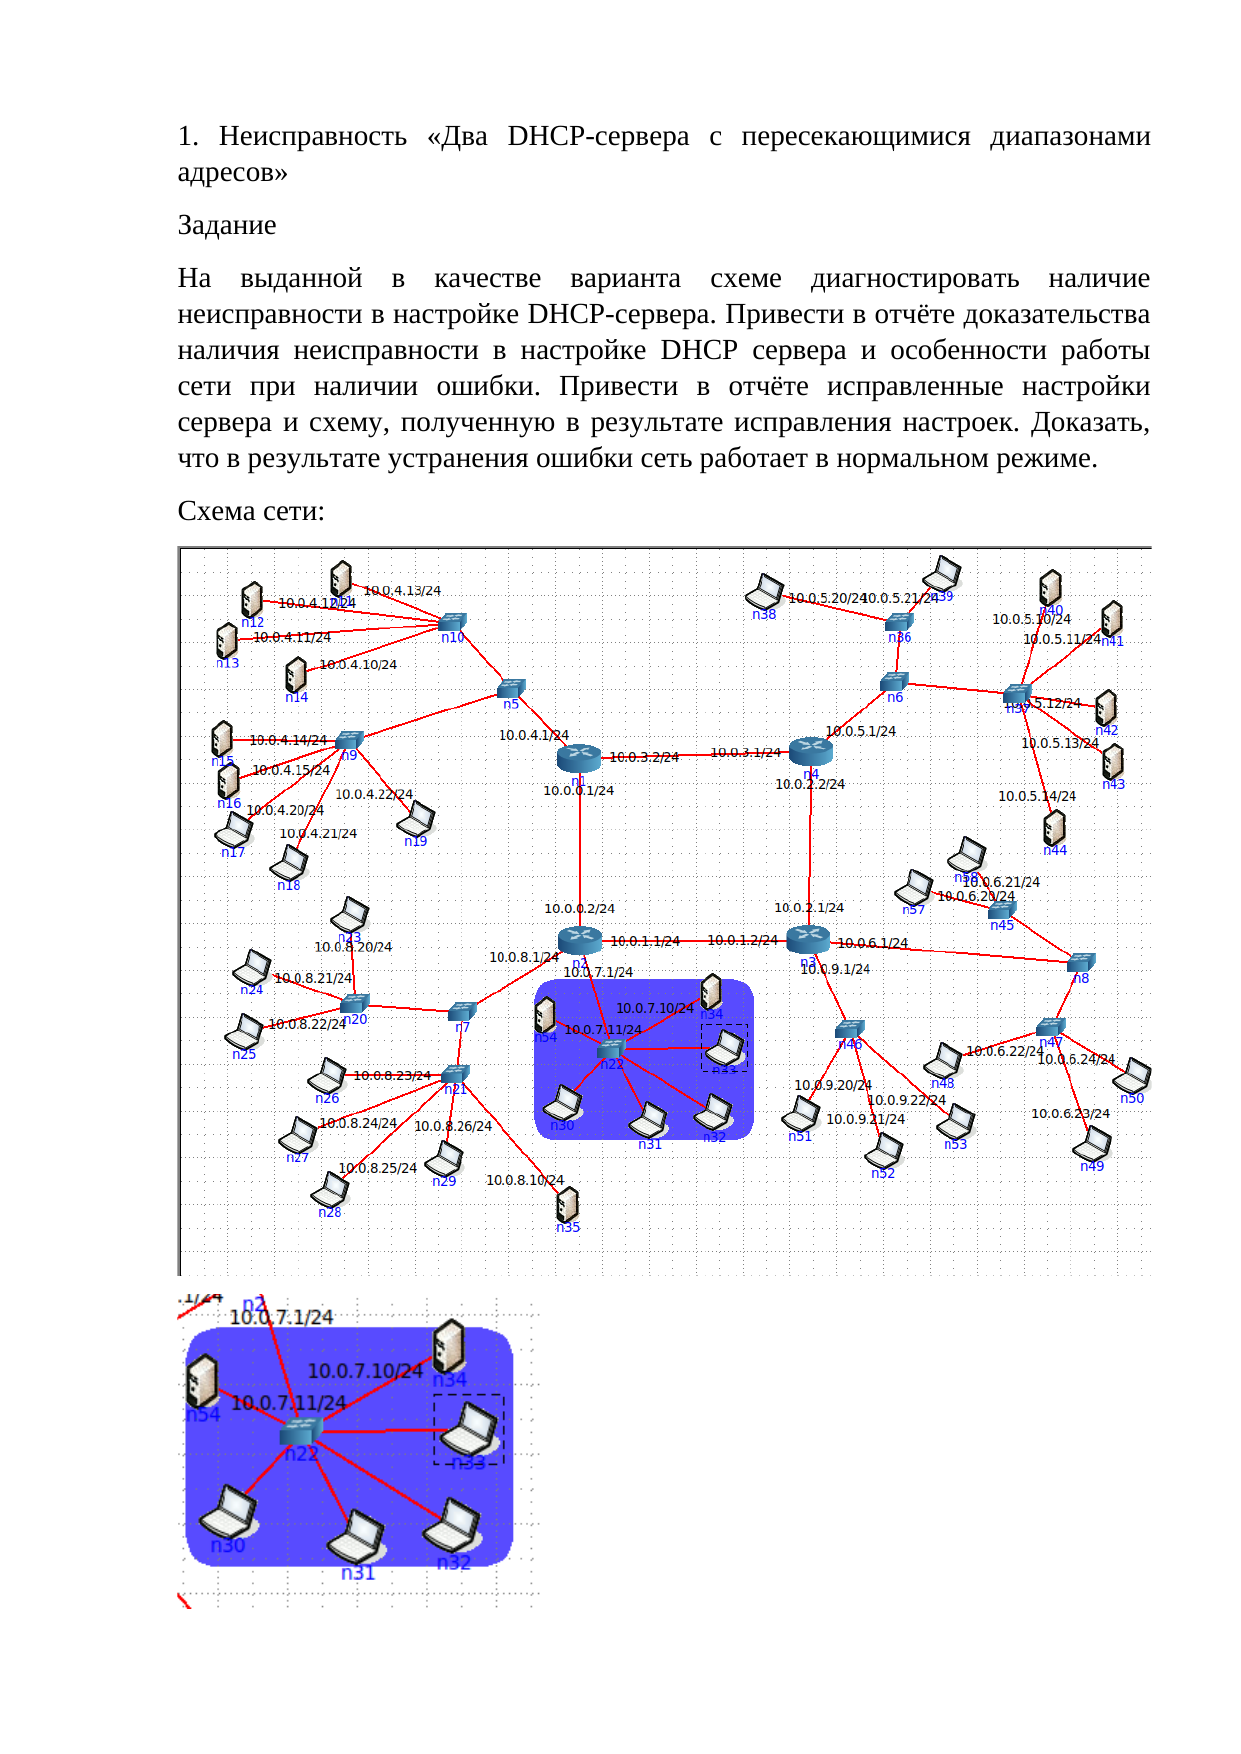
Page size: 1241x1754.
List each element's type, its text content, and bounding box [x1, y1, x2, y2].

picture [177, 546, 1152, 1276]
text 1. Неисправность «Два DHCP-сервера с пересекающимися диапазонами адресов» [177, 118, 1152, 188]
picture [177, 1294, 541, 1609]
text На выданной в качестве варианта схеме диагностировать наличие неисправности в настройке DHCP-сервера. Привести в отчёте доказательства наличия неисправности в настройке DHCP сервера и особенности работы сети при наличии ошибки. Привести в отчёте исправленные настройки сервера и схему, полученную в результате исправления настроек. Доказать, что в результате устранения ошибки сеть работает в нормальном режиме. [177, 260, 1152, 474]
text Схема сети: [177, 493, 1152, 527]
text Задание [177, 207, 1152, 241]
